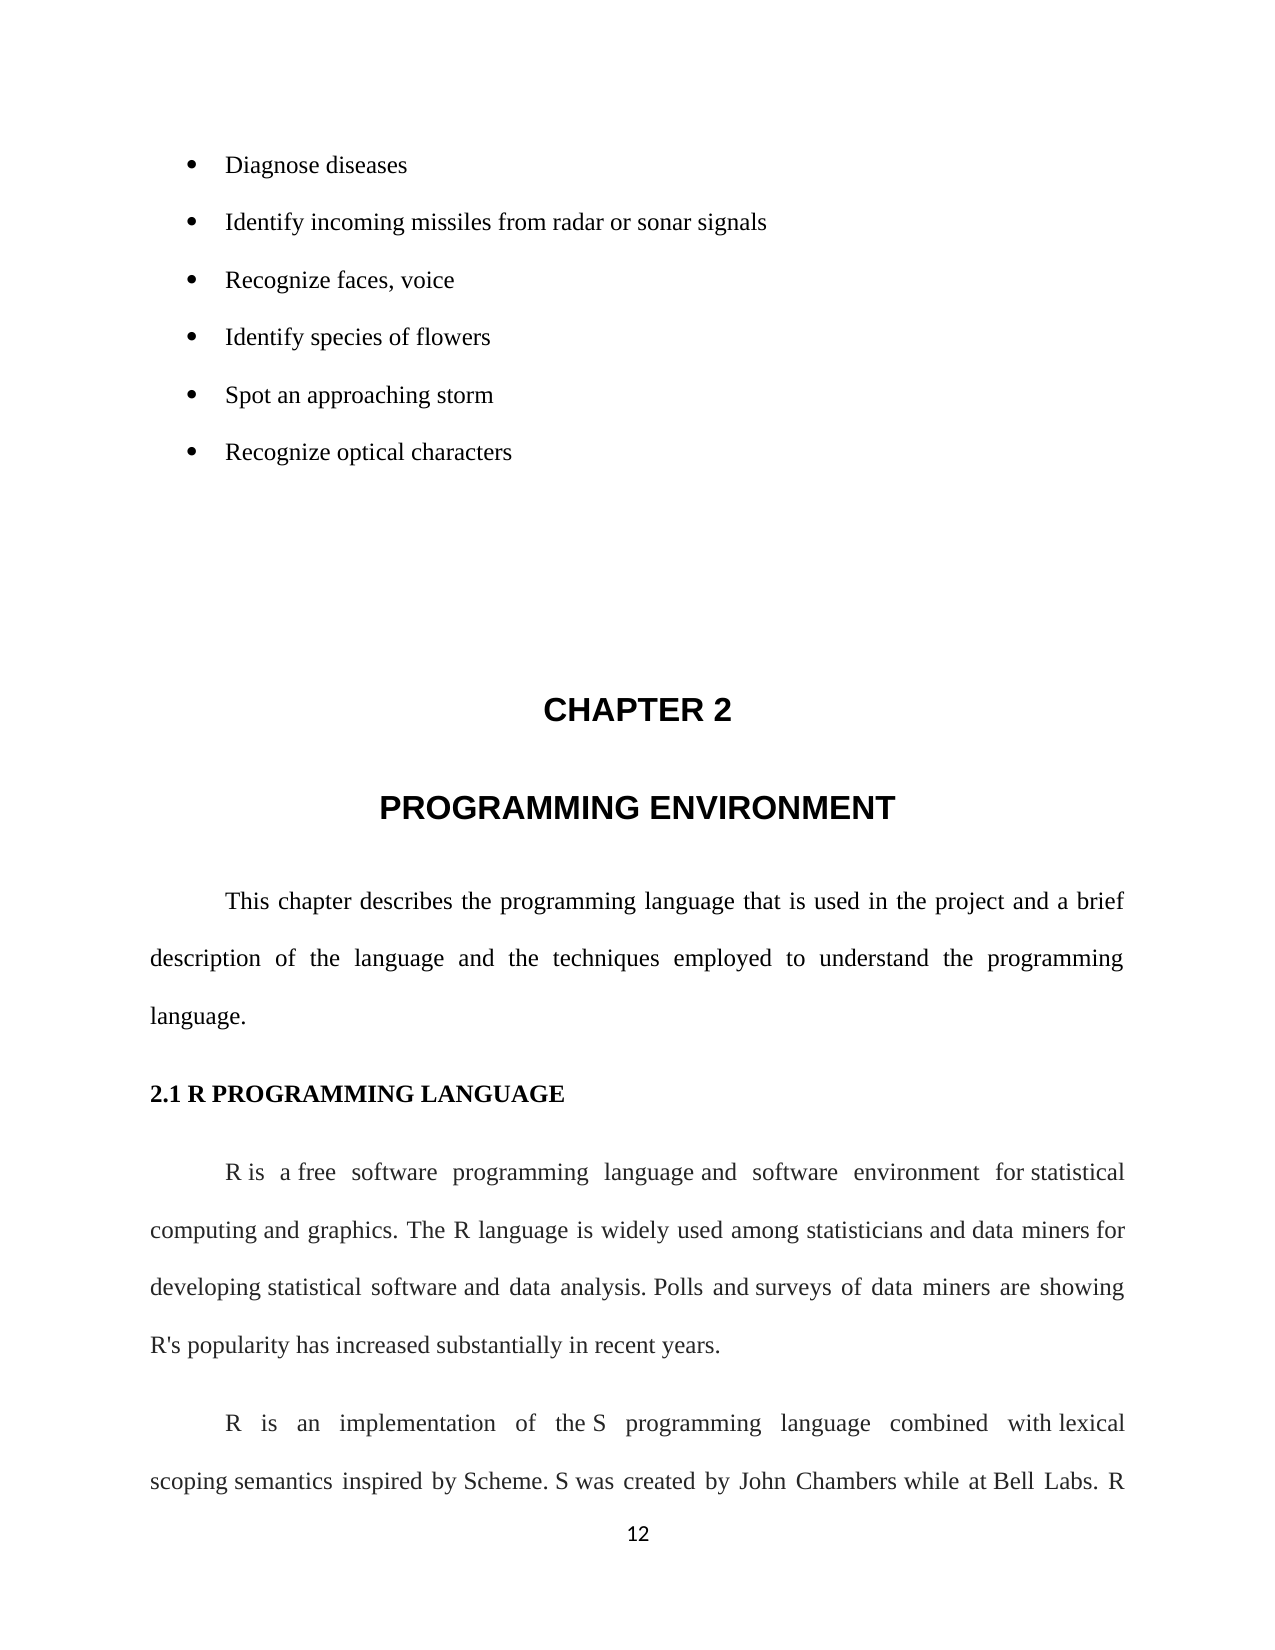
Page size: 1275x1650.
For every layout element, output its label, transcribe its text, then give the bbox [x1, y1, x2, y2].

list Recognize faces, voice [187, 265, 1125, 294]
text CHAPTER 2 [150, 690, 1125, 729]
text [150, 1408, 1125, 1494]
list Spot an approaching storm [187, 380, 1125, 409]
text 2.1 R PROGRAMMING LANGUAGE [150, 1079, 1125, 1108]
list Identify incoming missiles from radar or sonar signals [187, 207, 1125, 236]
text R is a free software programming language and software environment for statistical computing and graphics. The R language is widely used among statisticians and data miners for developing statistical software and data analysis. Polls and surveys of data miners are showing R's popularity has increased substantially in recent years. [150, 1157, 1125, 1359]
text This chapter describes the programming language that is used in the project and a brief description of the language and the techniques employed to understand the programming language. [150, 886, 1125, 1029]
text PROGRAMMING ENVIRONMENT [150, 788, 1125, 827]
list Diagnose diseases [187, 150, 1125, 179]
list Identify species of flowers [187, 322, 1125, 351]
list Recognize optical characters [187, 437, 1125, 466]
